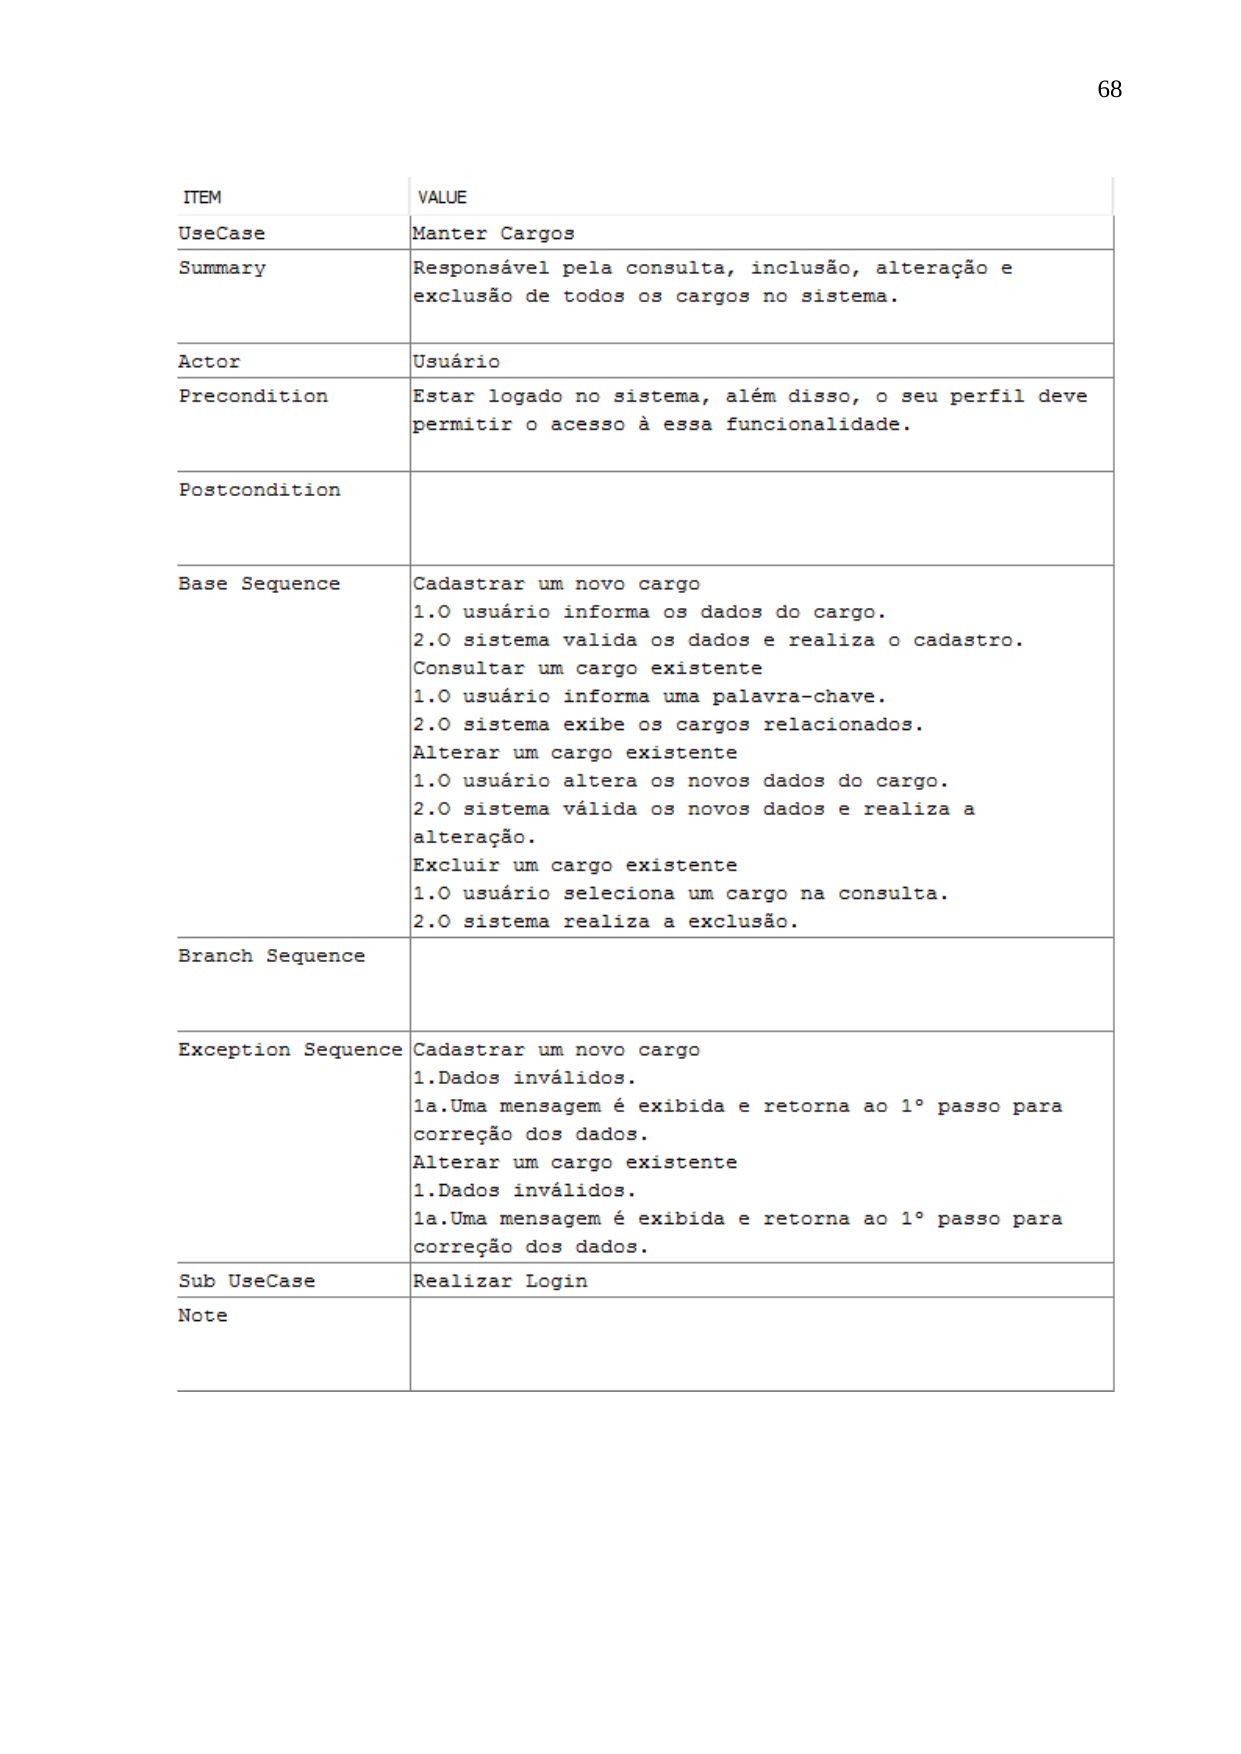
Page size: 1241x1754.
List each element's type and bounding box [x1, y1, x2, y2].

picture [177, 177, 1115, 1392]
